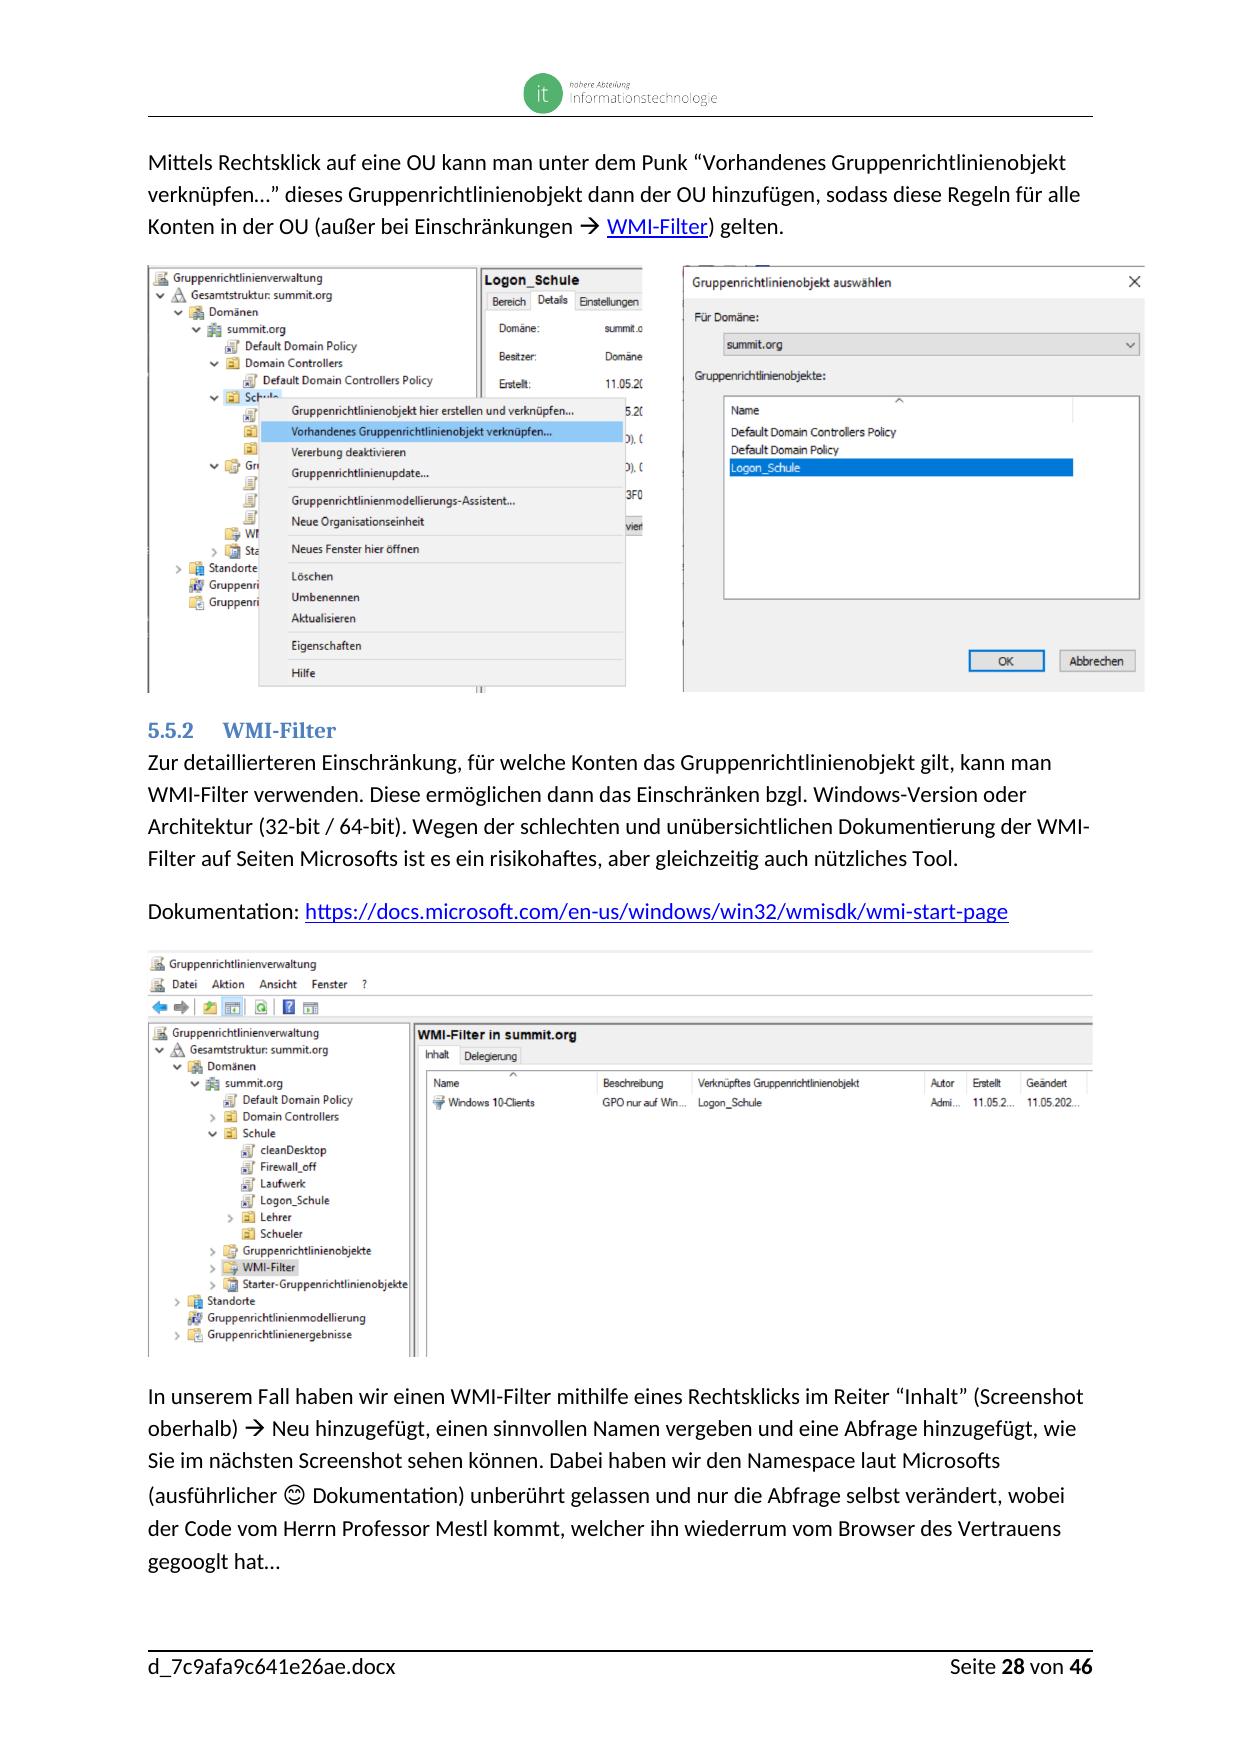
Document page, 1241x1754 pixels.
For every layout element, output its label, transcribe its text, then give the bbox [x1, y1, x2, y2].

text Zur detaillierteren Einschränkung, für welche Konten das Gruppenrichtlinienobjekt gilt, kann man WMI-Filter verwenden. Diese ermöglichen dann das Einschränken bzgl. Windows-Version oder Architektur (32-bit / 64-bit). Wegen der schlechten und unübersichtlichen Dokumentierung der WMI-Filter auf Seiten Microsofts ist es ein risikohaftes, aber gleichzeitig auch nützliches Tool. [148, 748, 1093, 872]
text In unserem Fall haben wir einen WMI-Filter mithilfe eines Rechtsklicks im Reiter “Inhalt” (Screenshot oberhalb) Neu hinzugefügt, einen sinnvollen Namen vergeben und eine Abfrage hinzugefügt, wie Sie im nächsten Screenshot sehen können. Dabei haben wir den Namespace laut Microsofts (ausführlicher 😊 Dokumentation) unberührt gelassen und nur die Abfrage selbst verändert, wobei der Code vom Herrn Professor Mestl kommt, welcher ihn wiederrum vom Browser des Vertrauens gegooglt hat… [148, 1382, 1093, 1575]
picture [147, 265, 643, 693]
picture [523, 73, 717, 114]
picture [682, 265, 1145, 691]
text Dokumentation: https://docs.microsoft.com/en-us/windows/win32/wmisdk/wmi-start-page [148, 897, 1093, 926]
picture [147, 950, 1093, 1357]
text Mittels Rechtsklick auf eine OU kann man unter dem Punk “Vorhandenes Gruppenrichtlinienobjekt verknüpfen…” dieses Gruppenrichtlinienobjekt dann der OU hinzufügen, sodass diese Regeln für alle Konten in der OU (außer bei Einschränkungen WMI-Filter) gelten. [148, 148, 1093, 240]
subtitle WMI-Filter [148, 718, 1093, 744]
